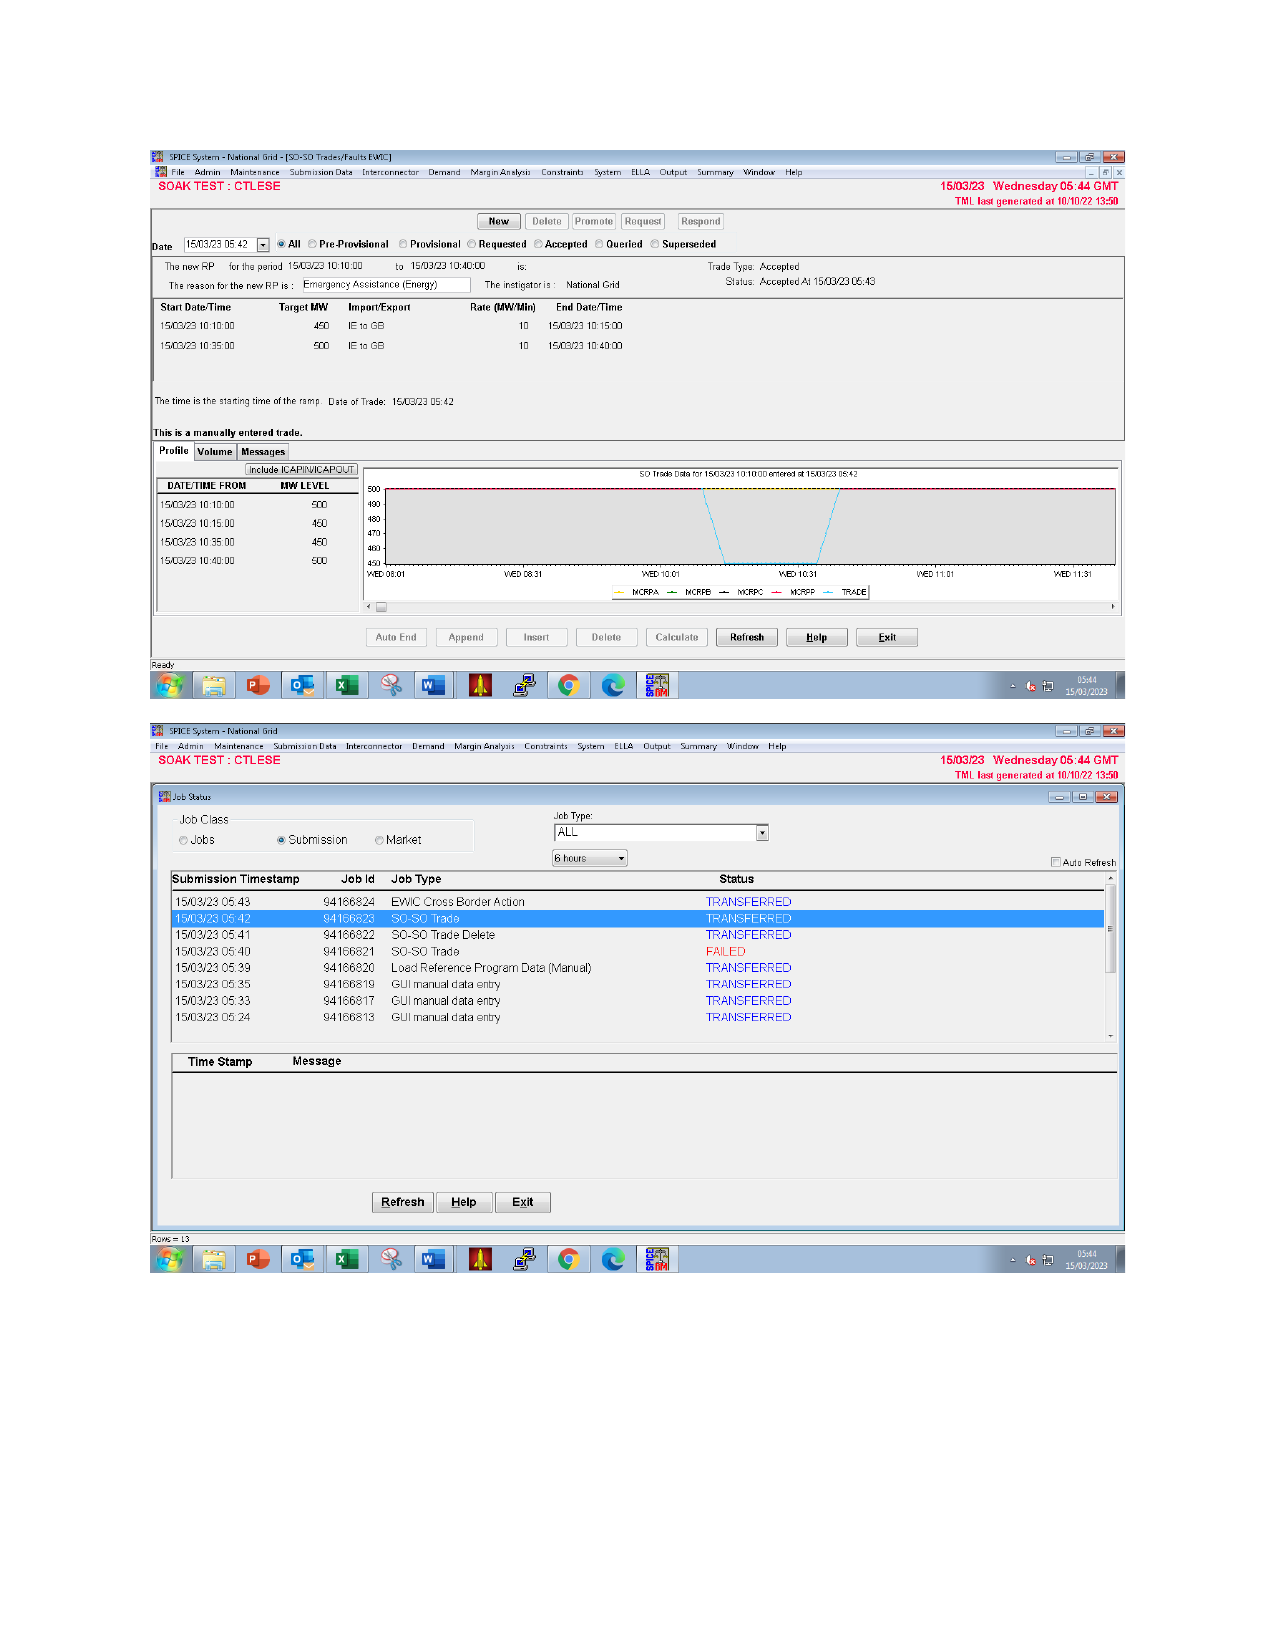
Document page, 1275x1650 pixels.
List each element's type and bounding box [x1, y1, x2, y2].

picture [150, 150, 1125, 699]
picture [150, 723, 1125, 1273]
